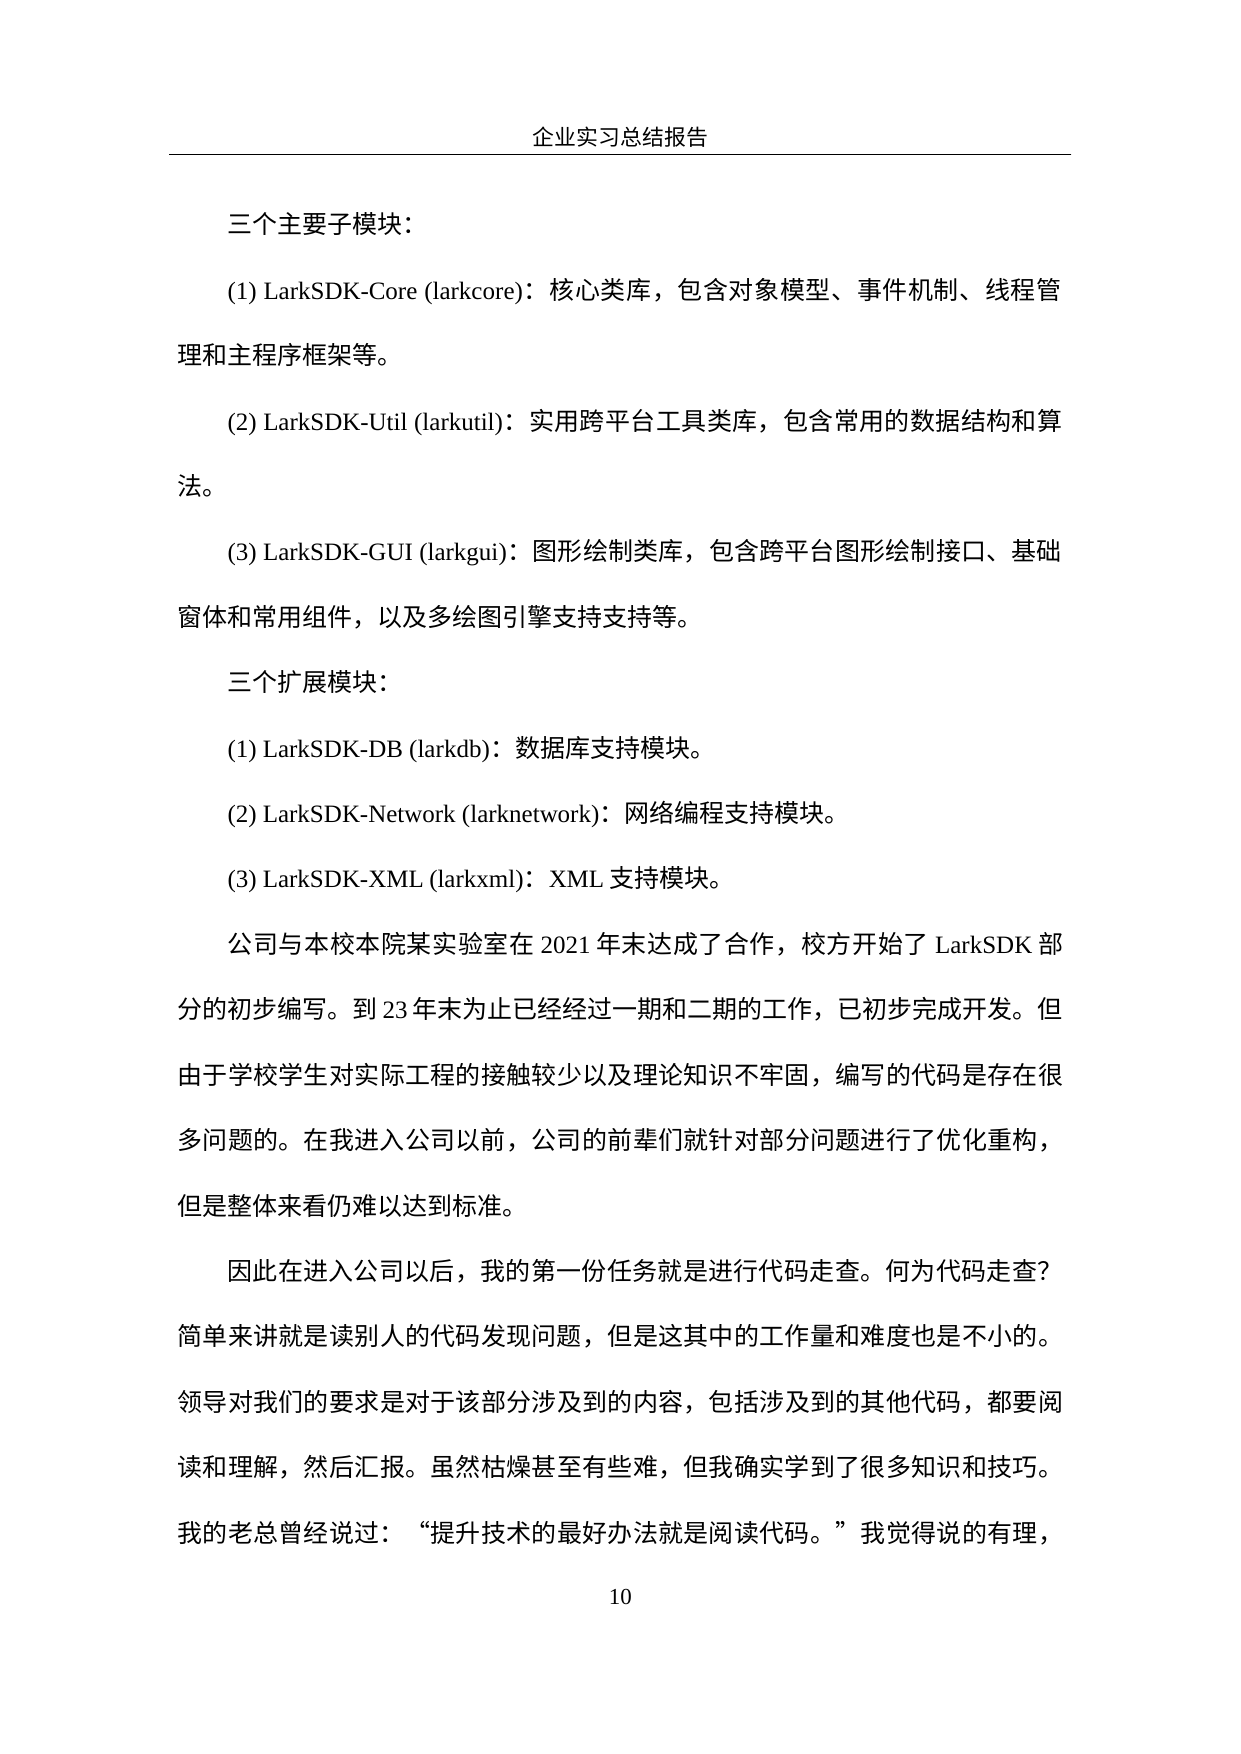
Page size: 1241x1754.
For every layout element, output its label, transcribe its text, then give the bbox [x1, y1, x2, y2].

text 三个扩展模块： [177, 648, 1063, 713]
text (3) LarkSDK-XML (larkxml)：XML支持模块。 [177, 844, 1063, 910]
text 三个主要子模块： [177, 190, 1063, 256]
text (1) LarkSDK-Core (larkcore)：核心类库，包含对象模型、事件机制、线程管理和主程序框架等。 [177, 256, 1063, 386]
text (1) LarkSDK-DB (larkdb)：数据库支持模块。 [177, 713, 1063, 779]
text (3) LarkSDK-GUI (larkgui)：图形绘制类库，包含跨平台图形绘制接口、基础窗体和常用组件，以及多绘图引擎支持支持等。 [177, 517, 1063, 648]
text (2) LarkSDK-Network (larknetwork)：网络编程支持模块。 [177, 779, 1063, 844]
text (2) LarkSDK-Util (larkutil)：实用跨平台工具类库，包含常用的数据结构和算法。 [177, 386, 1063, 517]
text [177, 1237, 1063, 1564]
text 公司与本校本院某实验室在2021年末达成了合作，校方开始了LarkSDK部分的初步编写。到23年末为止已经经过一期和二期的工作，已初步完成开发。但由于学校学生对实际工程的接触较少以及理论知识不牢固，编写的代码是存在很多问题的。在我进入公司以前，公司的前辈们就针对部分问题进行了优化重构，但是整体来看仍难以达到标准。 [177, 910, 1063, 1237]
